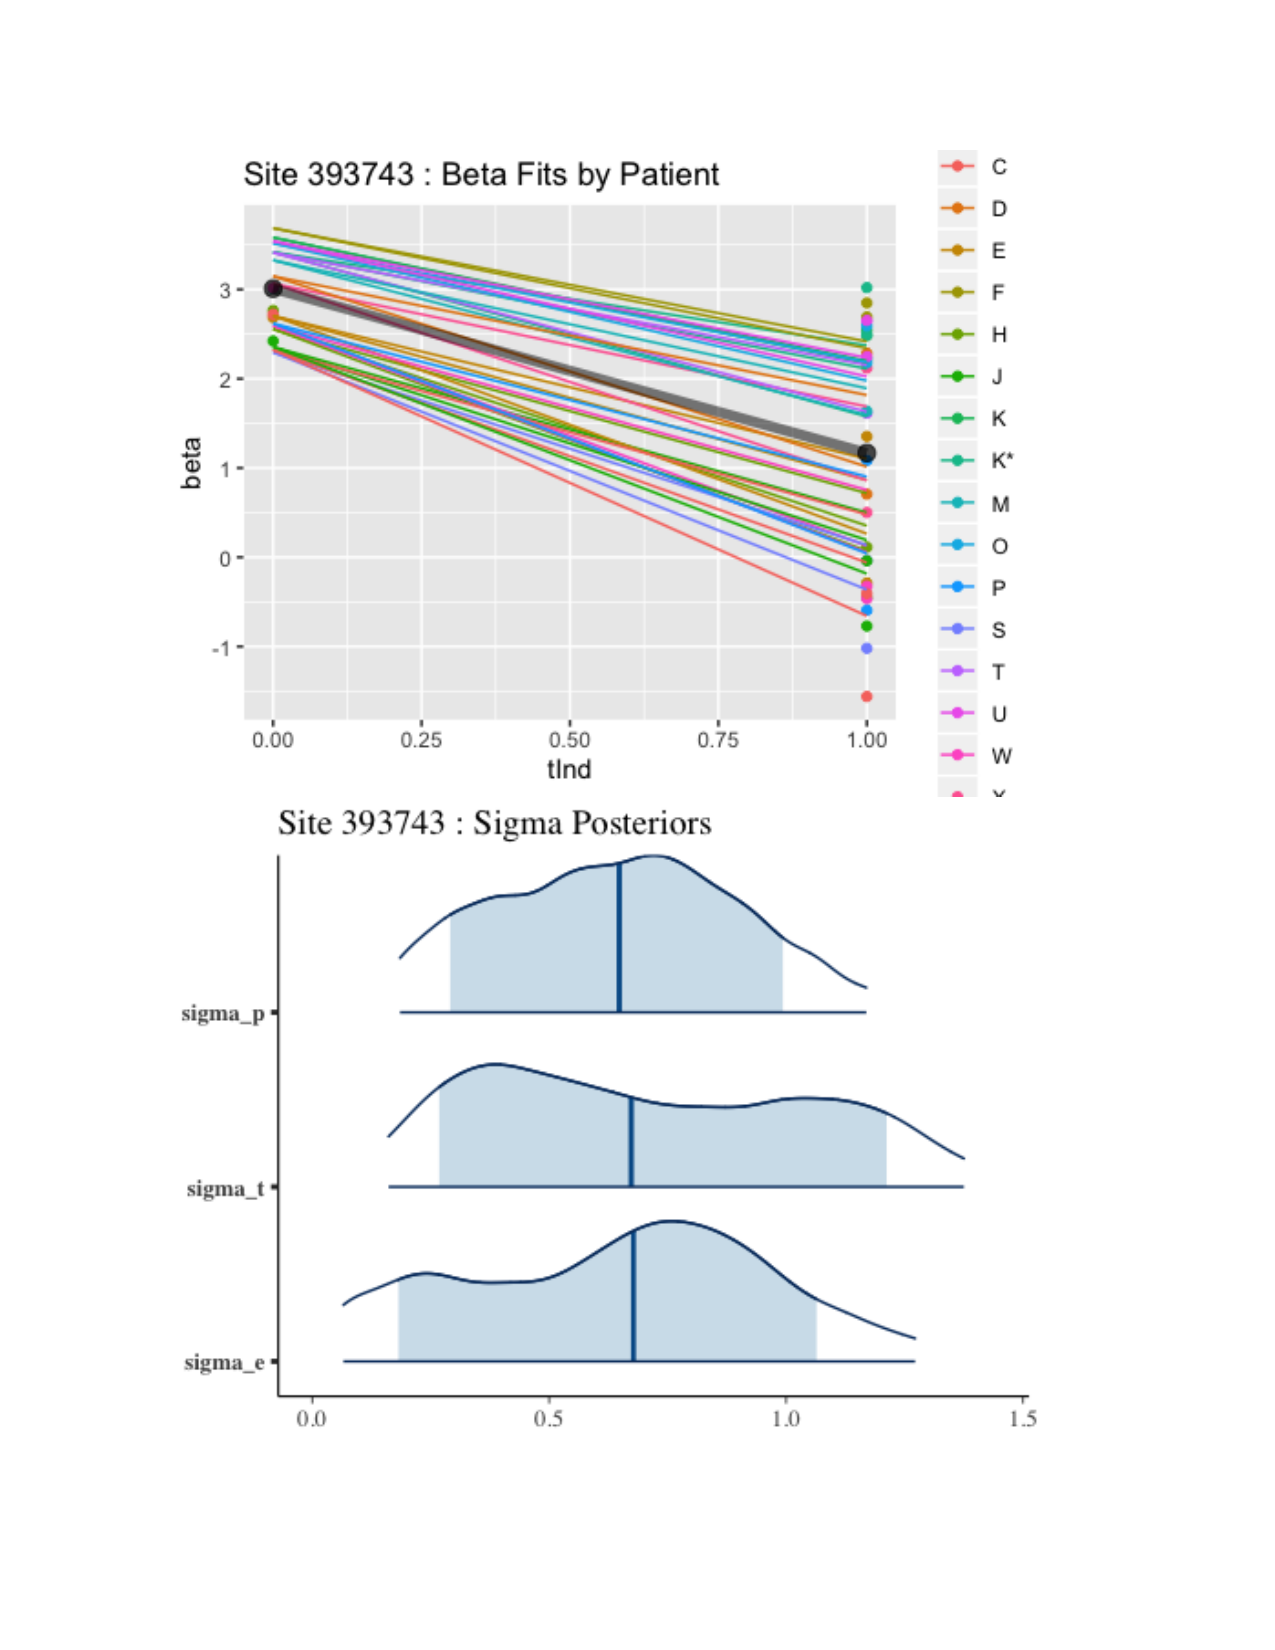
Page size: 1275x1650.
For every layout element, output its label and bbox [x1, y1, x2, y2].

picture [168, 150, 1044, 1445]
